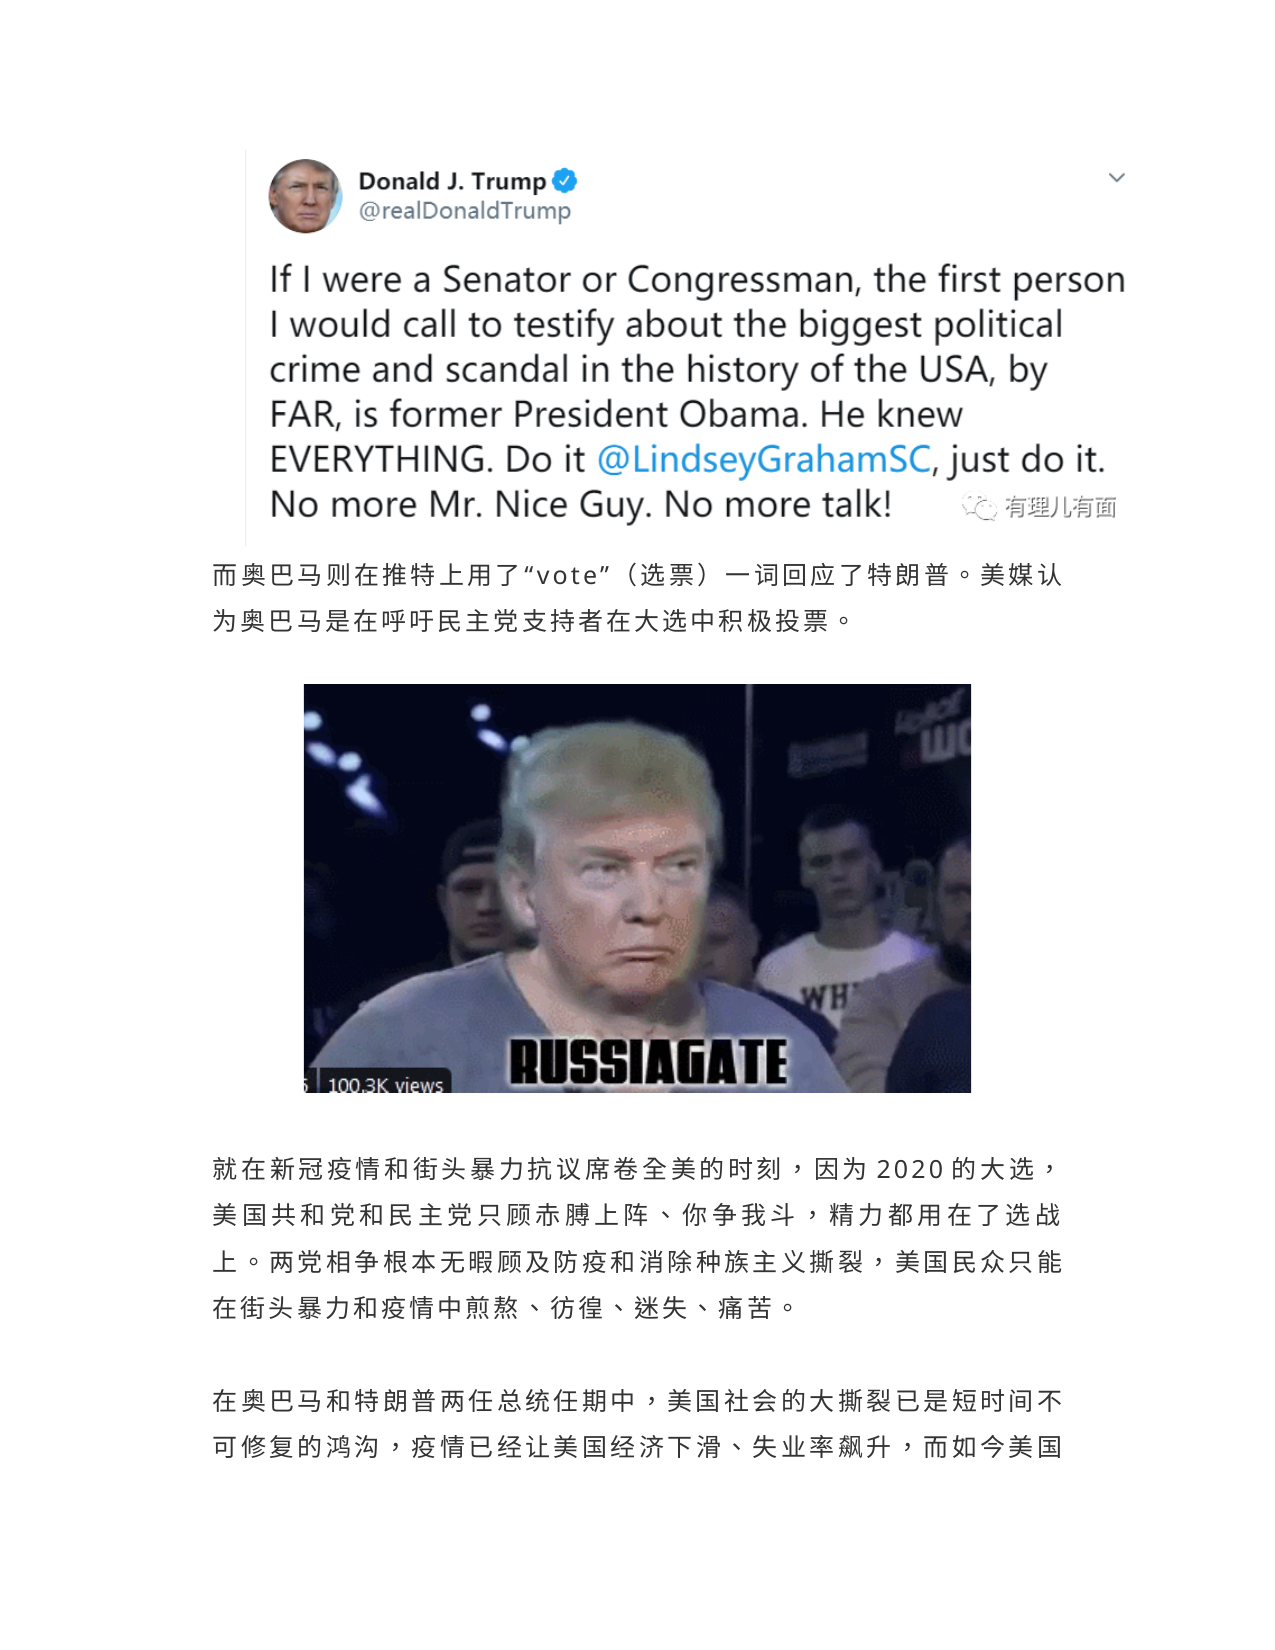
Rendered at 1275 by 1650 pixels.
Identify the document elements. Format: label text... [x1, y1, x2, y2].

text 而奥巴马则在推特上用了“vote”（选票）一词回应了特朗普。美媒认为奥巴马是在呼吁民主党支持者在大选中积极投票。 [212, 545, 1062, 638]
picture [244, 150, 1145, 546]
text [212, 1371, 1062, 1464]
text 就在新冠疫情和街头暴力抗议席卷全美的时刻，因为2020的大选，美国共和党和民主党只顾赤膊上阵、你争我斗，精力都用在了选战上。两党相争根本无暇顾及防疫和消除种族主义撕裂，美国民众只能在街头暴力和疫情中煎熬、彷徨、迷失、痛苦。 [212, 1139, 1062, 1325]
picture [303, 684, 972, 1093]
